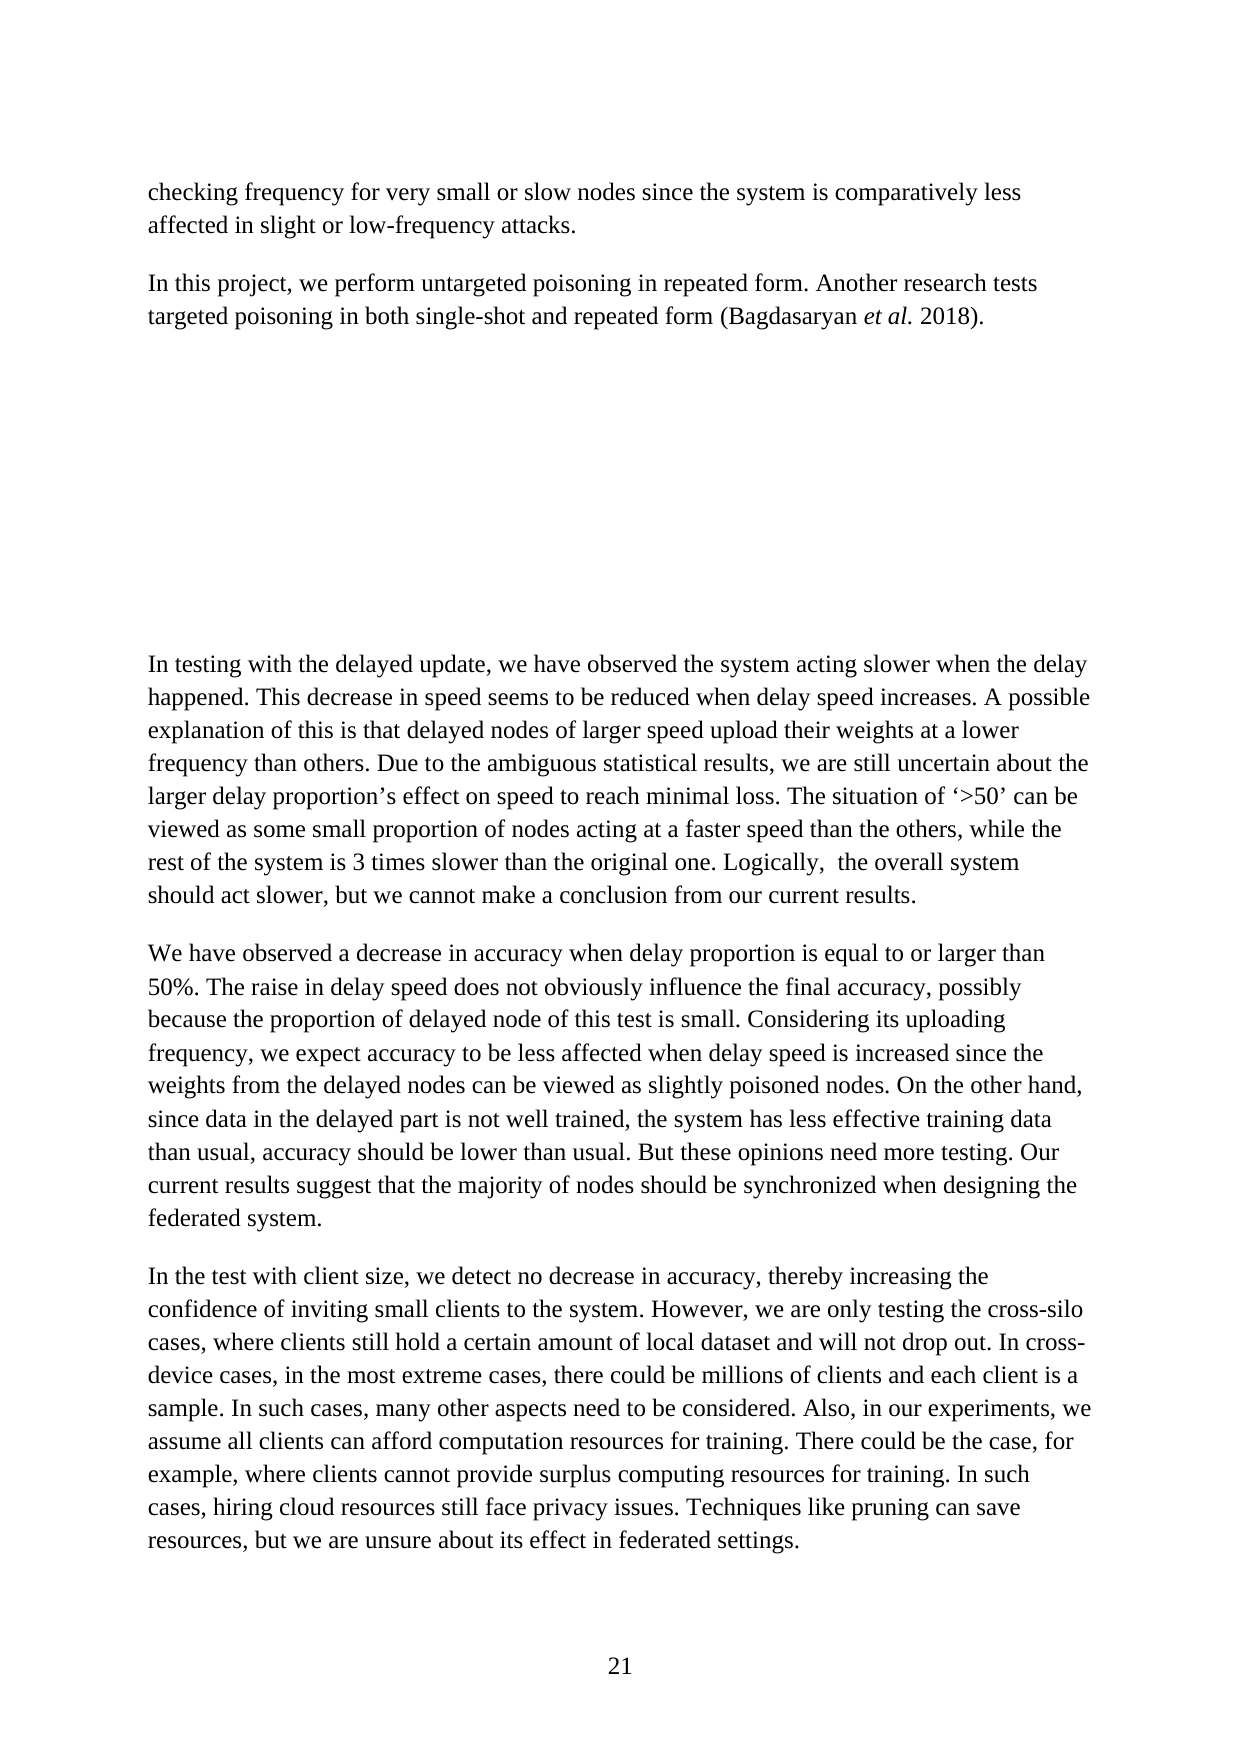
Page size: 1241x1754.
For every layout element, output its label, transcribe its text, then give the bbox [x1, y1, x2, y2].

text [148, 177, 1092, 239]
text In testing with the delayed update, we have observed the system acting slower when the delay happened. This decrease in speed seems to be reduced when delay speed increases. A possible explanation of this is that delayed nodes of larger speed upload their weights at a lower frequency than others. Due to the ambiguous statistical results, we are still uncertain about the larger delay proportion’s effect on speed to reach minimal loss. The situation of ‘>50’ can be viewed as some small proportion of nodes acting at a faster speed than the others, while the rest of the system is 3 times slower than the original one. Logically, the overall system should act slower, but we cannot make a conclusion from our current results. [148, 649, 1092, 909]
text We have observed a decrease in accuracy when delay proportion is equal to or larger than 50%. The raise in delay speed does not obviously influence the final accuracy, possibly because the proportion of delayed node of this test is small. Considering its uploading frequency, we expect accuracy to be less affected when delay speed is increased since the weights from the delayed nodes can be viewed as slightly poisoned nodes. On the other hand, since data in the delayed part is not well trained, the system has less effective training data than usual, accuracy should be lower than usual. But these opinions need more testing. Our current results suggest that the majority of nodes should be synchronized when designing the federated system. [148, 938, 1092, 1231]
text In the test with client size, we detect no decrease in accuracy, thereby increasing the confidence of inviting small clients to the system. However, we are only testing the cross-silo cases, where clients still hold a certain amount of local dataset and will not drop out. In cross-device cases, in the most extreme cases, there could be millions of clients and each client is a sample. In such cases, many other aspects need to be considered. Also, in our experiments, we assume all clients can afford computation resources for training. There could be the case, for example, where clients cannot provide surplus computing resources for training. In such cases, hiring cloud resources still face privacy issues. Techniques like pruning can save resources, but we are unsure about its effect in federated settings. [148, 1261, 1092, 1554]
text In this project, we perform untargeted poisoning in repeated form. Another research tests targeted poisoning in both single-shot and repeated form (Bagdasaryan et al. 2018). [148, 268, 1092, 330]
